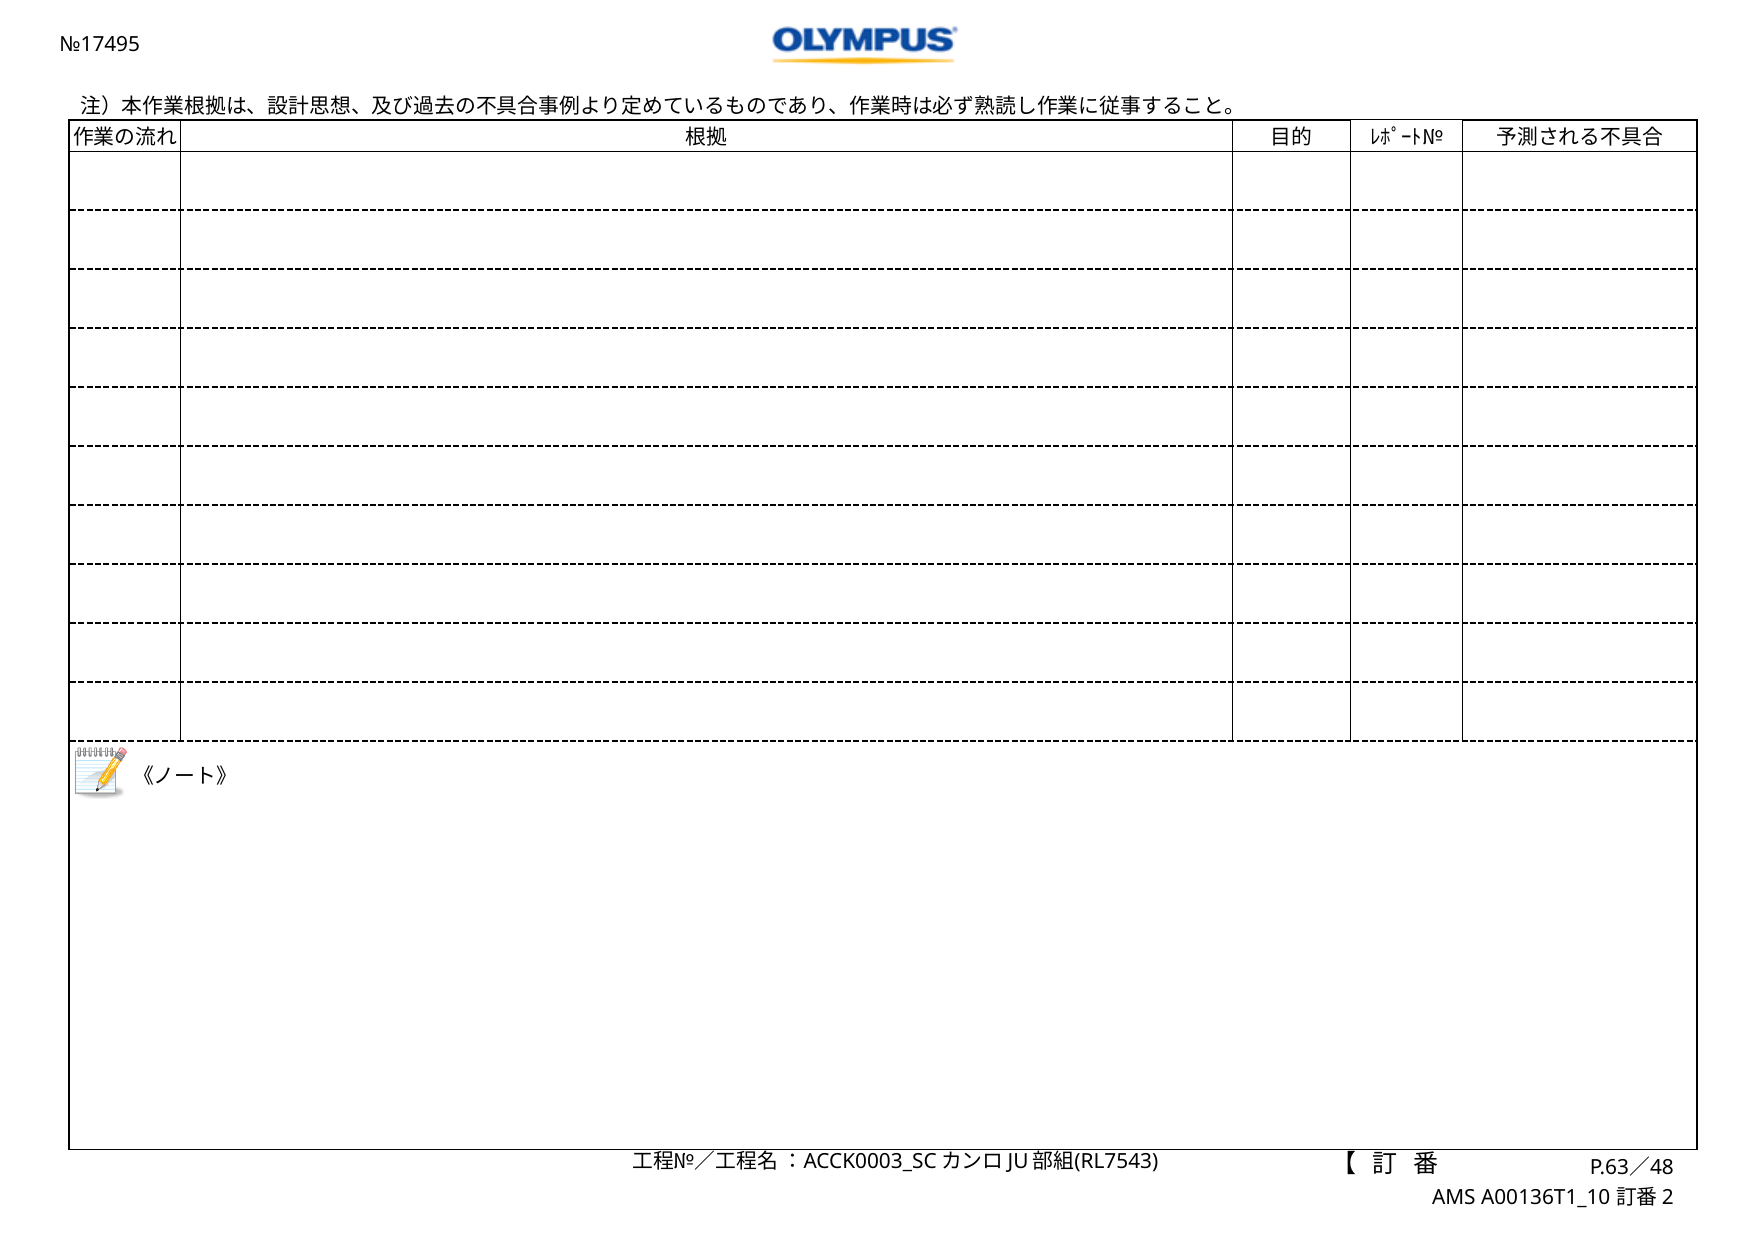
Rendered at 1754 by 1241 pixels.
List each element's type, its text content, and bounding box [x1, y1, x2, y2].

table_cell [1463, 445, 1696, 504]
table_cell [1351, 209, 1462, 268]
table_cell [1351, 386, 1462, 445]
table_cell [1351, 681, 1462, 740]
table_header ﾚﾎﾟｰﾄ№ [1351, 120, 1462, 151]
table_cell [181, 209, 1232, 268]
table_cell [70, 209, 180, 268]
table_cell [1233, 445, 1350, 504]
table_cell [1463, 622, 1696, 681]
table_cell [1463, 504, 1696, 563]
picture [71, 742, 129, 799]
table_cell [181, 386, 1232, 445]
table_cell [70, 327, 180, 386]
table_cell [1351, 327, 1462, 386]
text 注）本作業根拠は、設計思想、及び過去の不具合事例より定めているものであり、作業時は必ず熟読し作業に従事すること。 [59, 89, 1673, 119]
table_cell [1463, 327, 1696, 386]
table_cell [1351, 504, 1462, 563]
table_cell [70, 622, 180, 681]
table_cell [70, 504, 180, 563]
table_header 根拠 [181, 121, 1232, 151]
table_cell [1463, 563, 1696, 622]
table_cell [181, 152, 1232, 209]
table_cell [181, 563, 1232, 622]
table_cell [1463, 268, 1696, 327]
table_cell [1351, 563, 1462, 622]
table_cell [70, 386, 180, 445]
table_cell [181, 504, 1232, 563]
table_cell [1233, 622, 1350, 681]
table_cell [1351, 152, 1462, 209]
table_cell [1351, 268, 1462, 327]
table_cell [181, 445, 1232, 504]
table_cell [1233, 681, 1350, 740]
table_header 予測される不具合 [1463, 121, 1696, 151]
table_cell [70, 152, 180, 209]
table_cell [1463, 681, 1696, 740]
table_cell [70, 681, 180, 740]
table_cell [1233, 209, 1350, 268]
table_cell [1233, 563, 1350, 622]
table_cell [1233, 268, 1350, 327]
table_cell [1463, 386, 1696, 445]
table_cell [1233, 504, 1350, 563]
table_cell [1233, 386, 1350, 445]
table_cell [181, 327, 1232, 386]
table_header 作業の流れ [70, 121, 180, 151]
table_cell [70, 445, 180, 504]
picture [762, 22, 967, 69]
table_cell [1351, 445, 1462, 504]
table_cell [70, 268, 180, 327]
table_cell [70, 740, 1696, 1148]
table_cell [1463, 152, 1696, 209]
table_header 目的 [1233, 121, 1350, 151]
table_cell [1233, 327, 1350, 386]
table_cell [181, 622, 1232, 681]
table_cell [1233, 152, 1350, 209]
table_cell [70, 563, 180, 622]
table_cell [181, 681, 1232, 740]
table_cell [1351, 622, 1462, 681]
table_cell [181, 268, 1232, 327]
table_cell [1463, 209, 1696, 268]
